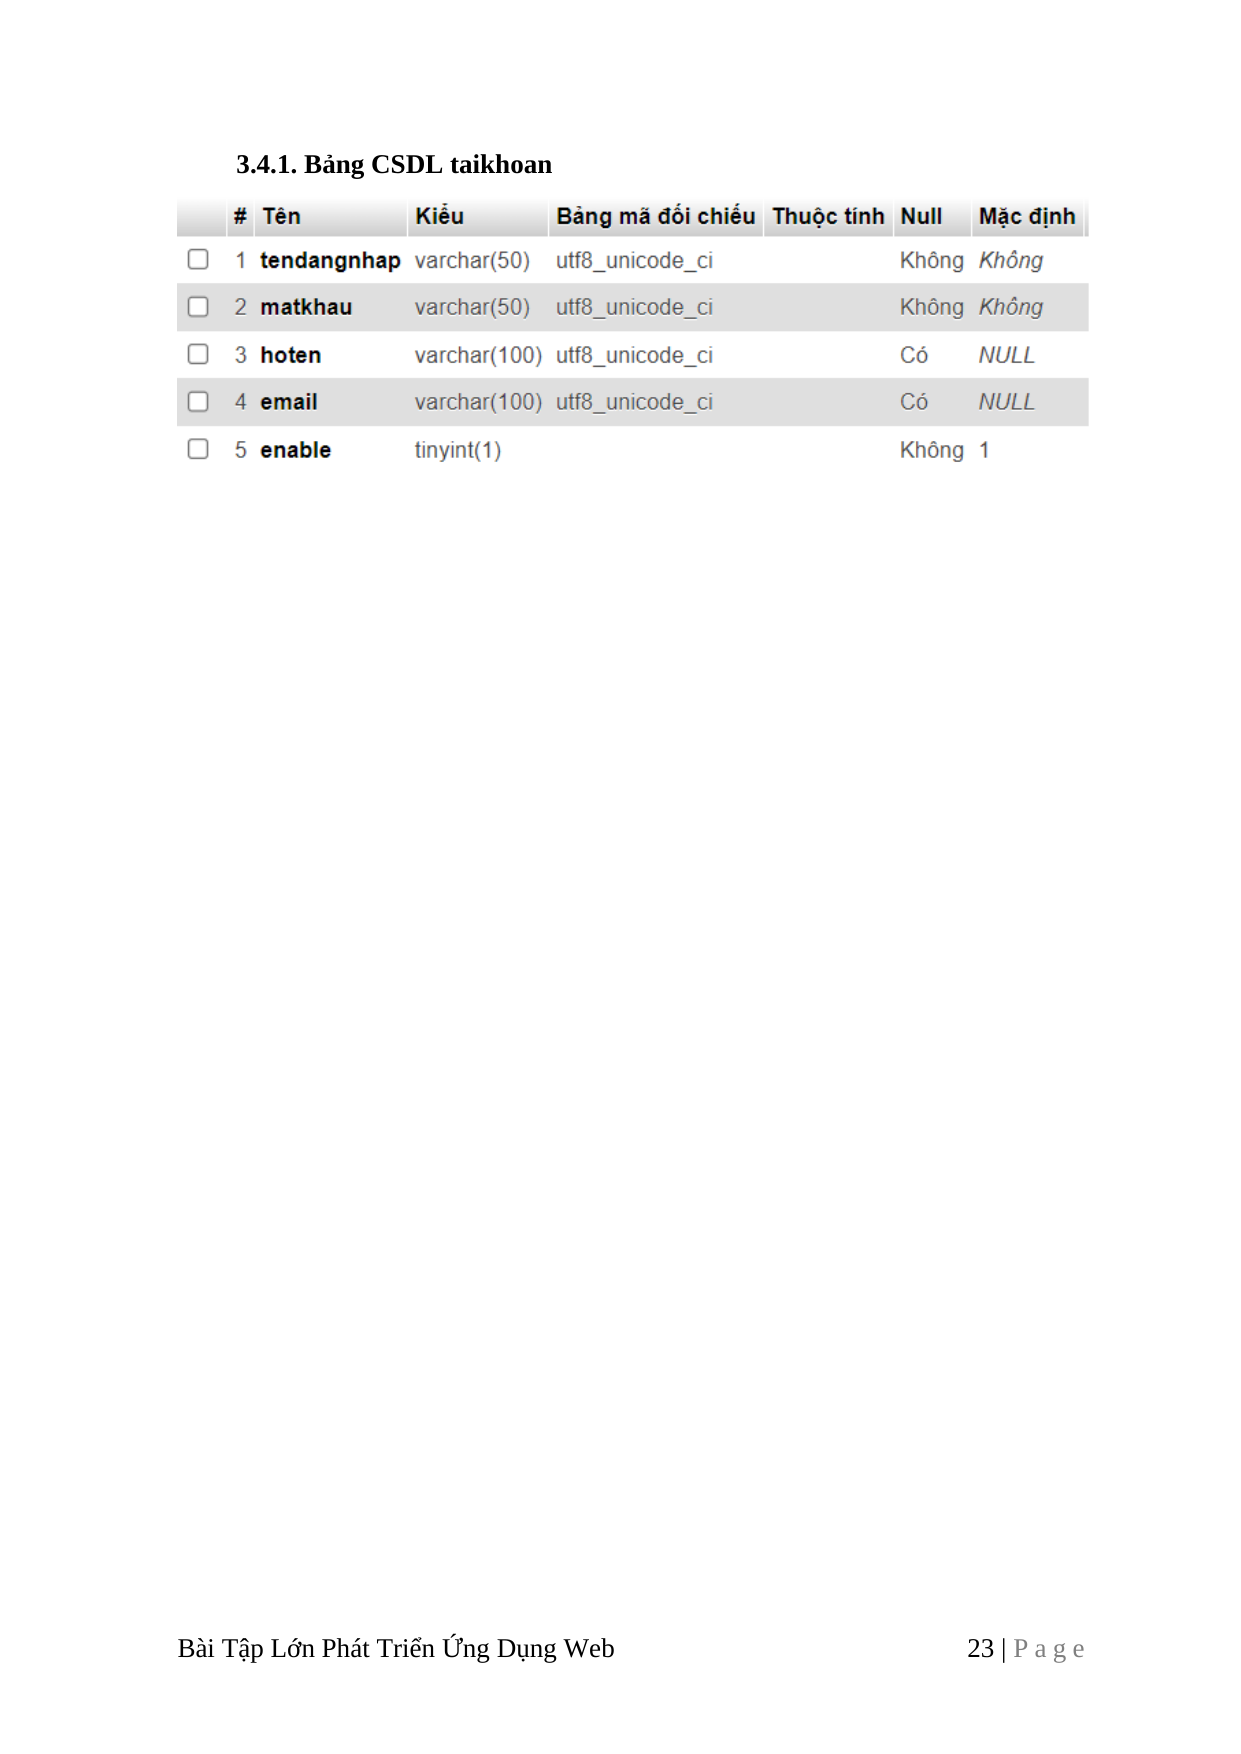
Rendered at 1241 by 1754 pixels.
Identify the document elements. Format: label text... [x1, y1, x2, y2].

subtitle 3.4.1. Bảng CSDL taikhoan [236, 148, 1092, 179]
picture [177, 194, 1089, 479]
